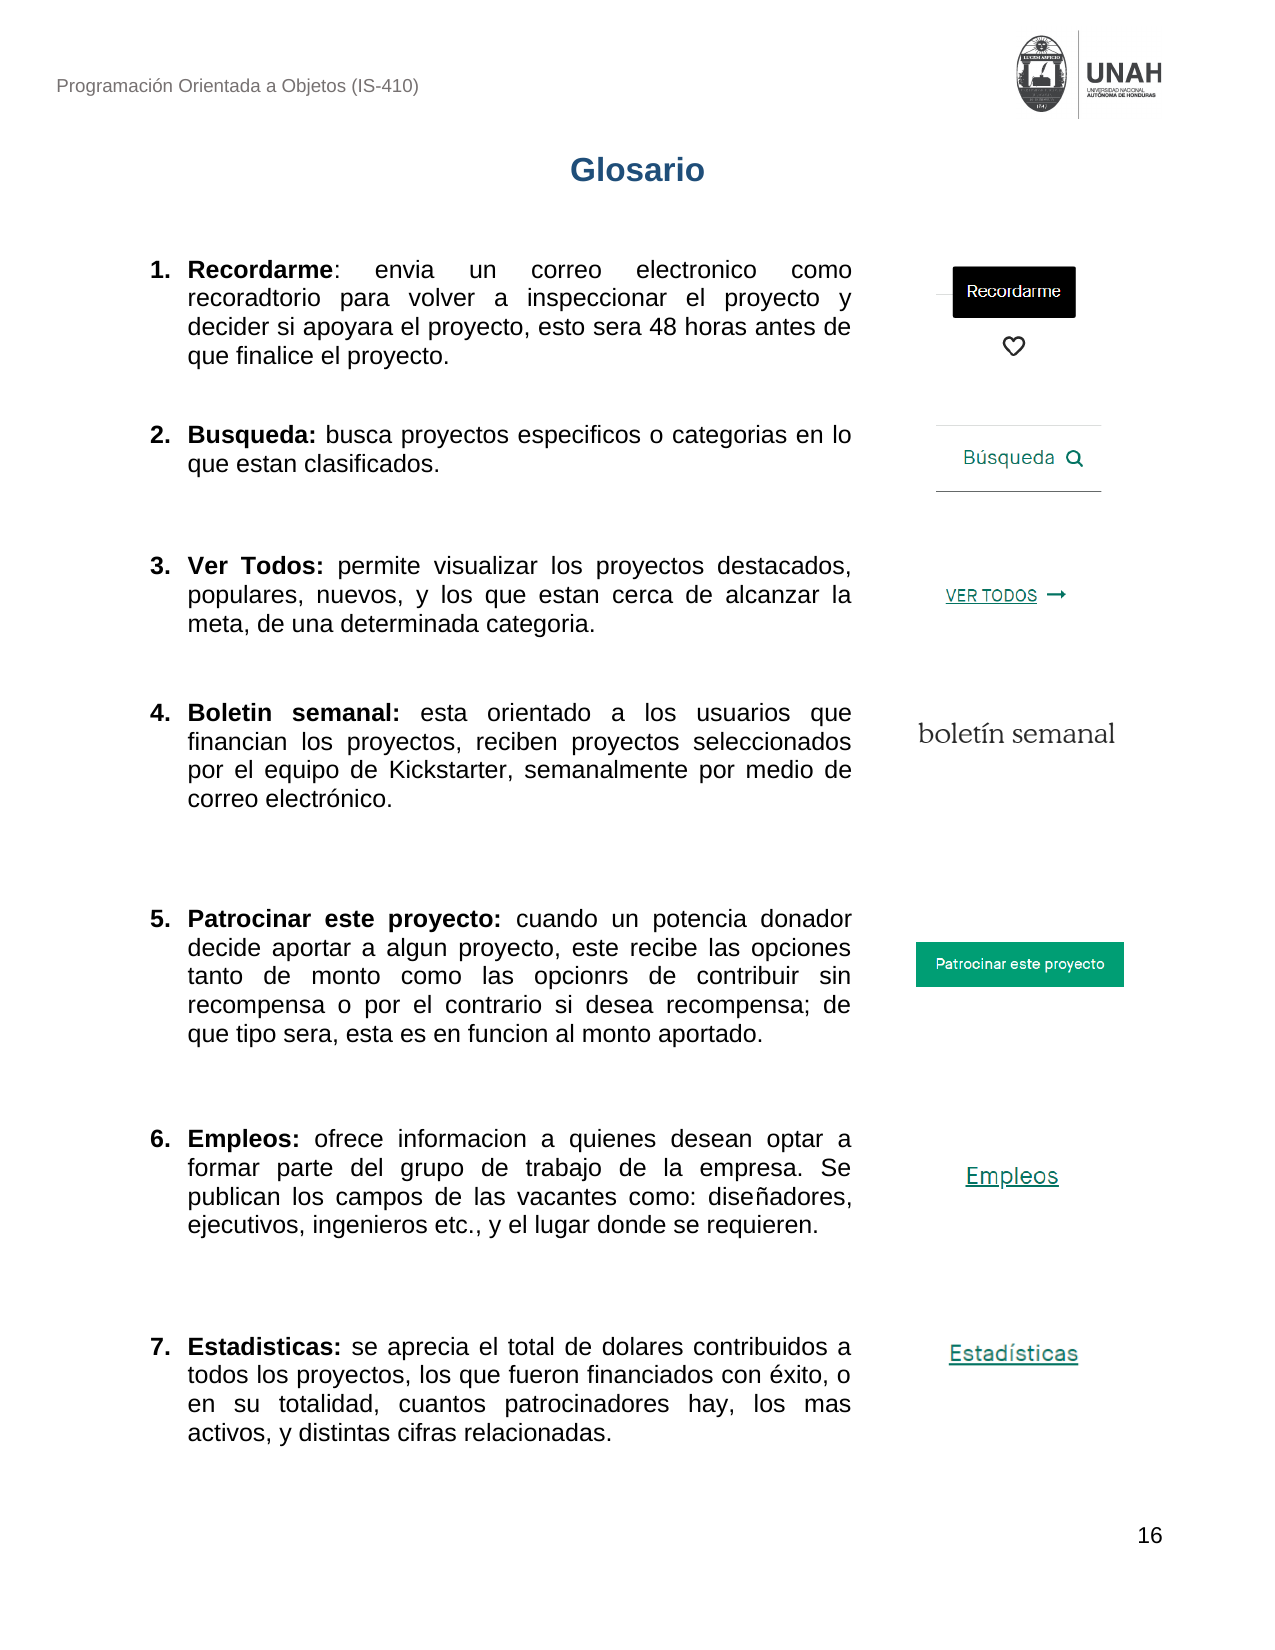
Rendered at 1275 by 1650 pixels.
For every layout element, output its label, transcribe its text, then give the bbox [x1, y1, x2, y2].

picture [936, 420, 1102, 496]
table_cell [864, 551, 1174, 698]
table_cell Ver Todos: permite visualizar los proyectos destacados, populares, nuevos, y los que estan cerca de alcanzar la meta, de una determinada categoria. [101, 551, 864, 698]
table_cell Estadisticas: se aprecia el total de dolares contribuidos a todos los proyectos, los que fueron financiados con éxito, o en su totalidad, cuantos patrocinadores hay, los mas activos, y distintas cifras relacionadas. [101, 1331, 864, 1478]
picture [918, 1331, 1120, 1375]
table_cell Patrocinar este proyecto: cuando un potencia donador decide aportar a algun proyecto, este recibe las opciones tanto de monto como las opcionrs de contribuir sin recompensa o por el contrario si desea recompensa; de que tipo sera, esta es en funcion al monto aportado. [101, 904, 864, 1124]
table_cell [864, 420, 1174, 551]
table_header [864, 255, 1174, 420]
picture [936, 1152, 1102, 1215]
table_cell Empleos: ofrece informacion a quienes desean optar a formar parte del grupo de trabajo de la empresa. Se publican los campos de las vacantes como: diseñadores, ejecutivos, ingenieros etc., y el lugar donde se requieren. [101, 1124, 864, 1331]
text Glosario [112, 150, 1162, 188]
picture [936, 254, 1102, 369]
table_cell [864, 1331, 1174, 1478]
table_cell Boletin semanal: esta orientado a los usuarios que financian los proyectos, reciben proyectos seleccionados por el equipo de Kickstarter, semanalmente por medio de correo electrónico. [101, 698, 864, 904]
picture [930, 551, 1108, 633]
picture [1016, 26, 1162, 119]
table_cell [864, 904, 1174, 1124]
table_cell [864, 1124, 1174, 1331]
picture [913, 697, 1125, 760]
table_cell [864, 698, 1174, 904]
picture [903, 935, 1135, 993]
table_header Recordarme: envia un correo electronico como recoradtorio para volver a inspeccionar el proyecto y decider si apoyara el proyecto, esto sera 48 horas antes de que finalice el proyecto. [101, 255, 864, 420]
table_cell Busqueda: busca proyectos especificos o categorias en lo que estan clasificados. [101, 420, 864, 551]
